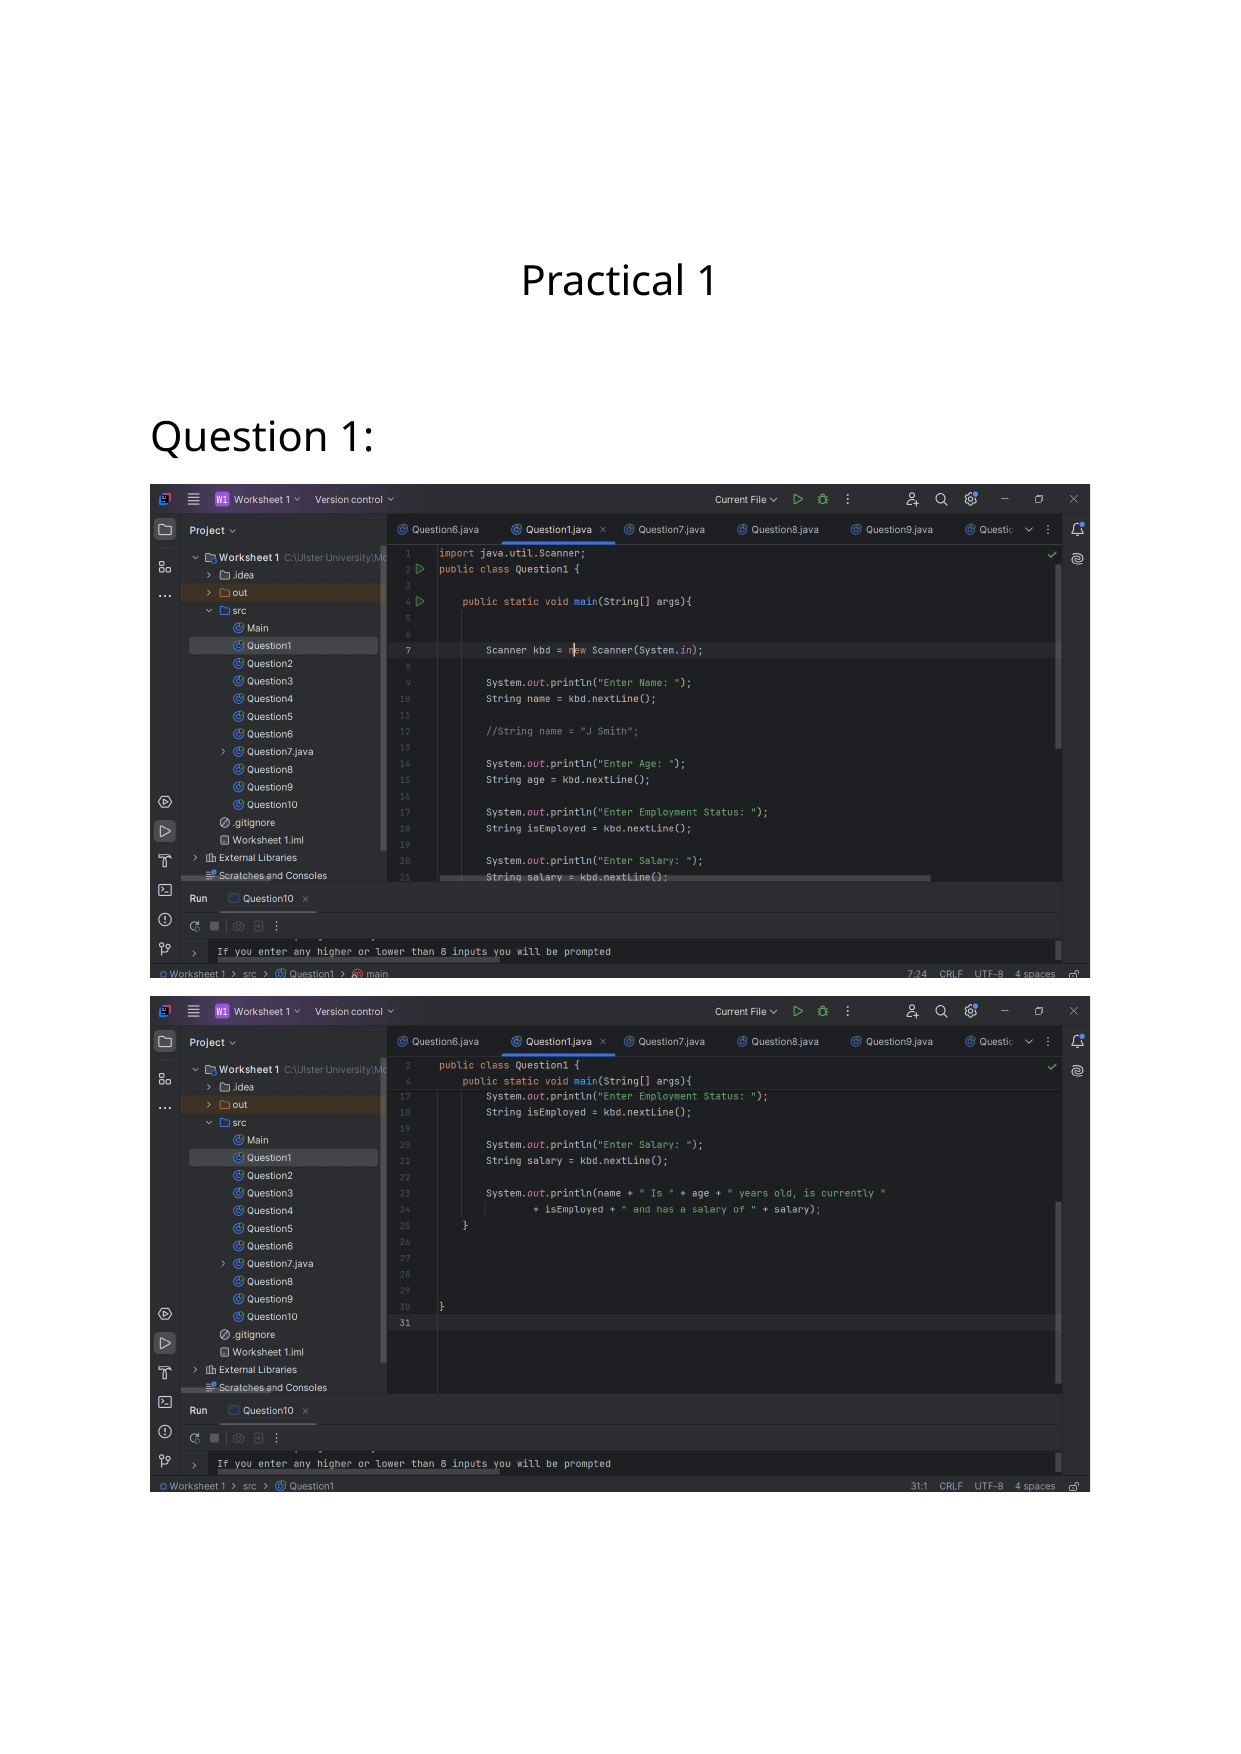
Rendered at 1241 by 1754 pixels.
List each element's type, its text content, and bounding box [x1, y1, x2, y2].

picture [150, 996, 1091, 1492]
text Practical 1 [150, 251, 1090, 308]
text Question 1: [150, 407, 1090, 463]
picture [150, 484, 1091, 978]
